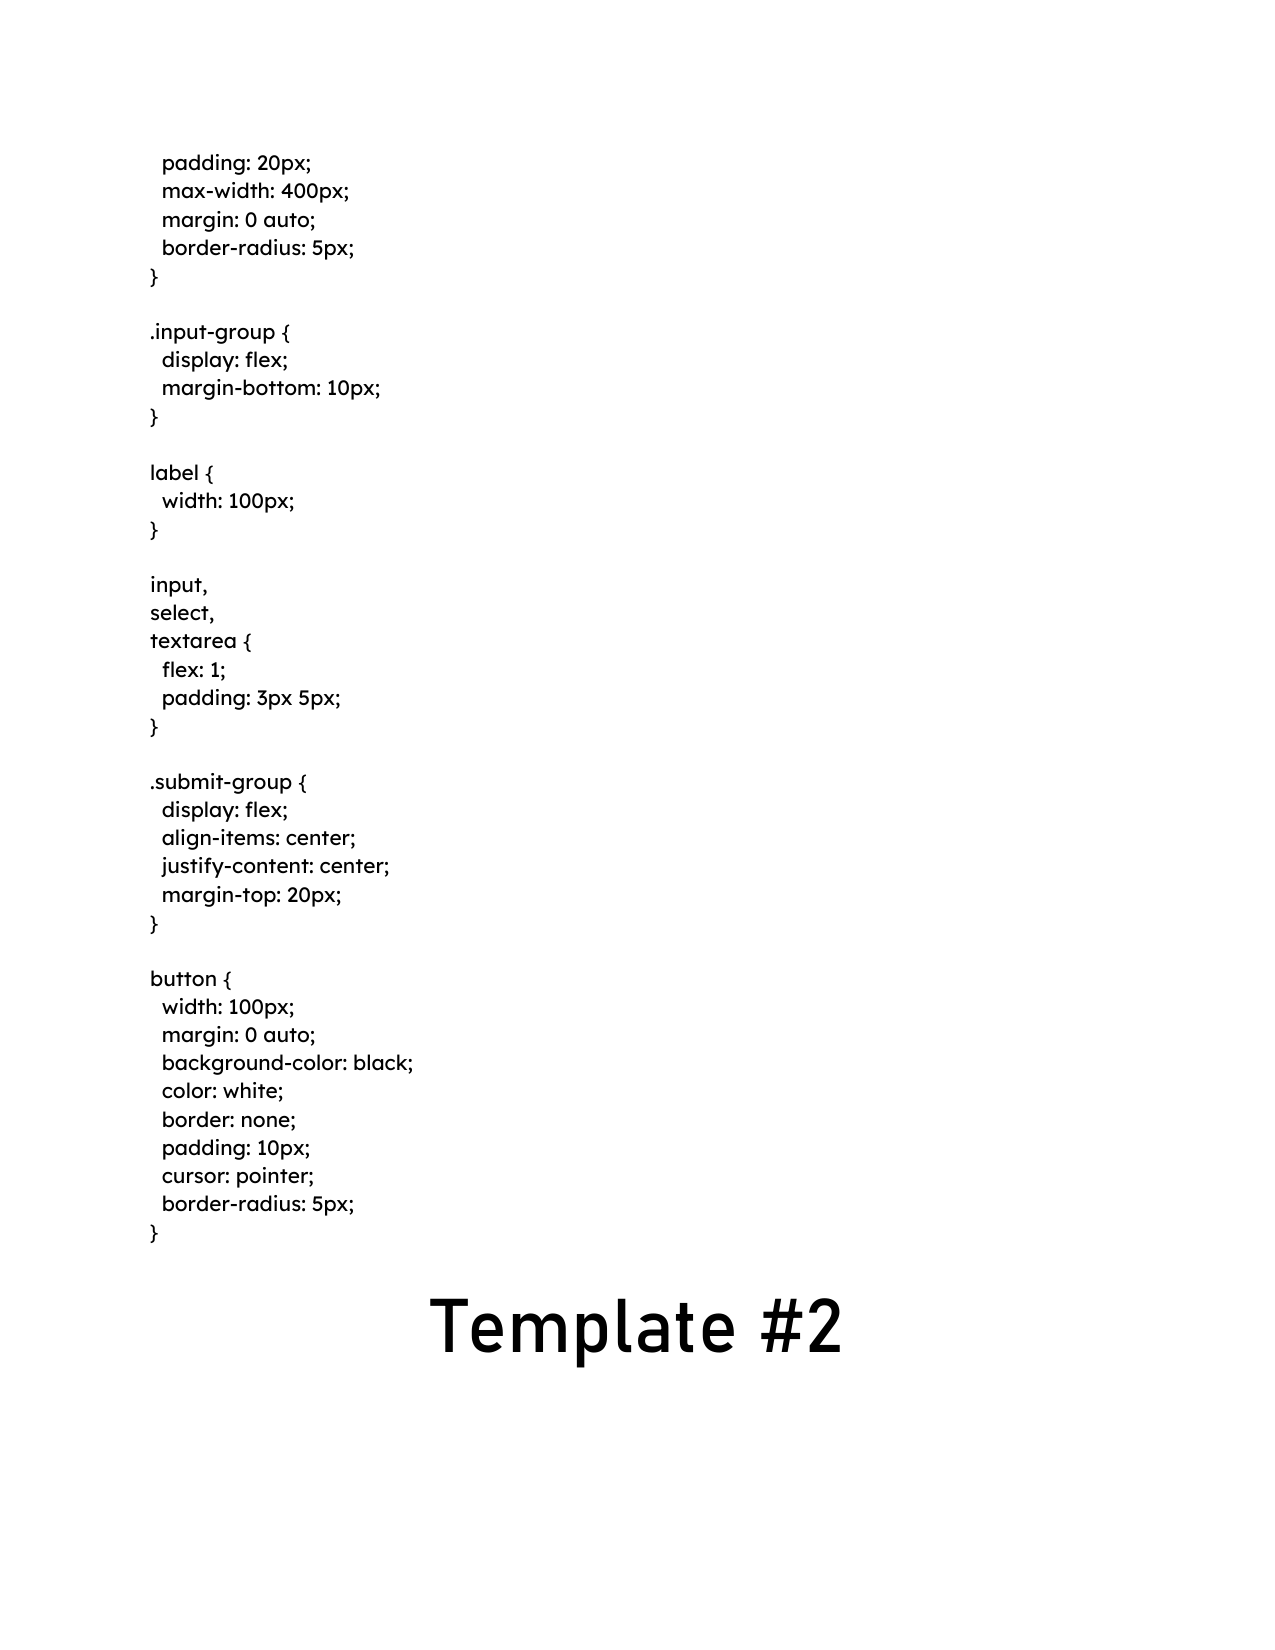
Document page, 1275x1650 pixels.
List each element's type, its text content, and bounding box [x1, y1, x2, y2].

text border-radius: 5px; [150, 1191, 1125, 1217]
text width: 100px; [150, 487, 1125, 513]
text color: white; [150, 1078, 1125, 1104]
text } [150, 1219, 1125, 1245]
text margin-bottom: 10px; [150, 375, 1125, 401]
text } [150, 909, 1125, 935]
text margin: 0 auto; [150, 1022, 1125, 1048]
text align-items: center; [150, 825, 1125, 851]
text textarea { [150, 628, 1125, 654]
text display: flex; [150, 797, 1125, 823]
subtitle Template #2 [150, 1278, 1125, 1368]
text .input-group { [150, 319, 1125, 345]
text padding: 10px; [150, 1134, 1125, 1160]
text flex: 1; [150, 656, 1125, 682]
text padding: 3px 5px; [150, 684, 1125, 710]
text border: none; [150, 1106, 1125, 1132]
text .submit-group { [150, 769, 1125, 795]
text cursor: pointer; [150, 1162, 1125, 1188]
text margin-top: 20px; [150, 881, 1125, 907]
text display: flex; [150, 347, 1125, 373]
text justify-content: center; [150, 853, 1125, 879]
text padding: 20px; [150, 150, 1125, 176]
text border-radius: 5px; [150, 234, 1125, 260]
text background-color: black; [150, 1050, 1125, 1076]
text button { [150, 966, 1125, 992]
text } [150, 262, 1125, 288]
text } [150, 403, 1125, 429]
text label { [150, 459, 1125, 485]
text width: 100px; [150, 994, 1125, 1020]
text select, [150, 600, 1125, 626]
text } [150, 712, 1125, 738]
text input, [150, 572, 1125, 598]
text margin: 0 auto; [150, 206, 1125, 232]
text max-width: 400px; [150, 178, 1125, 204]
text } [150, 516, 1125, 542]
